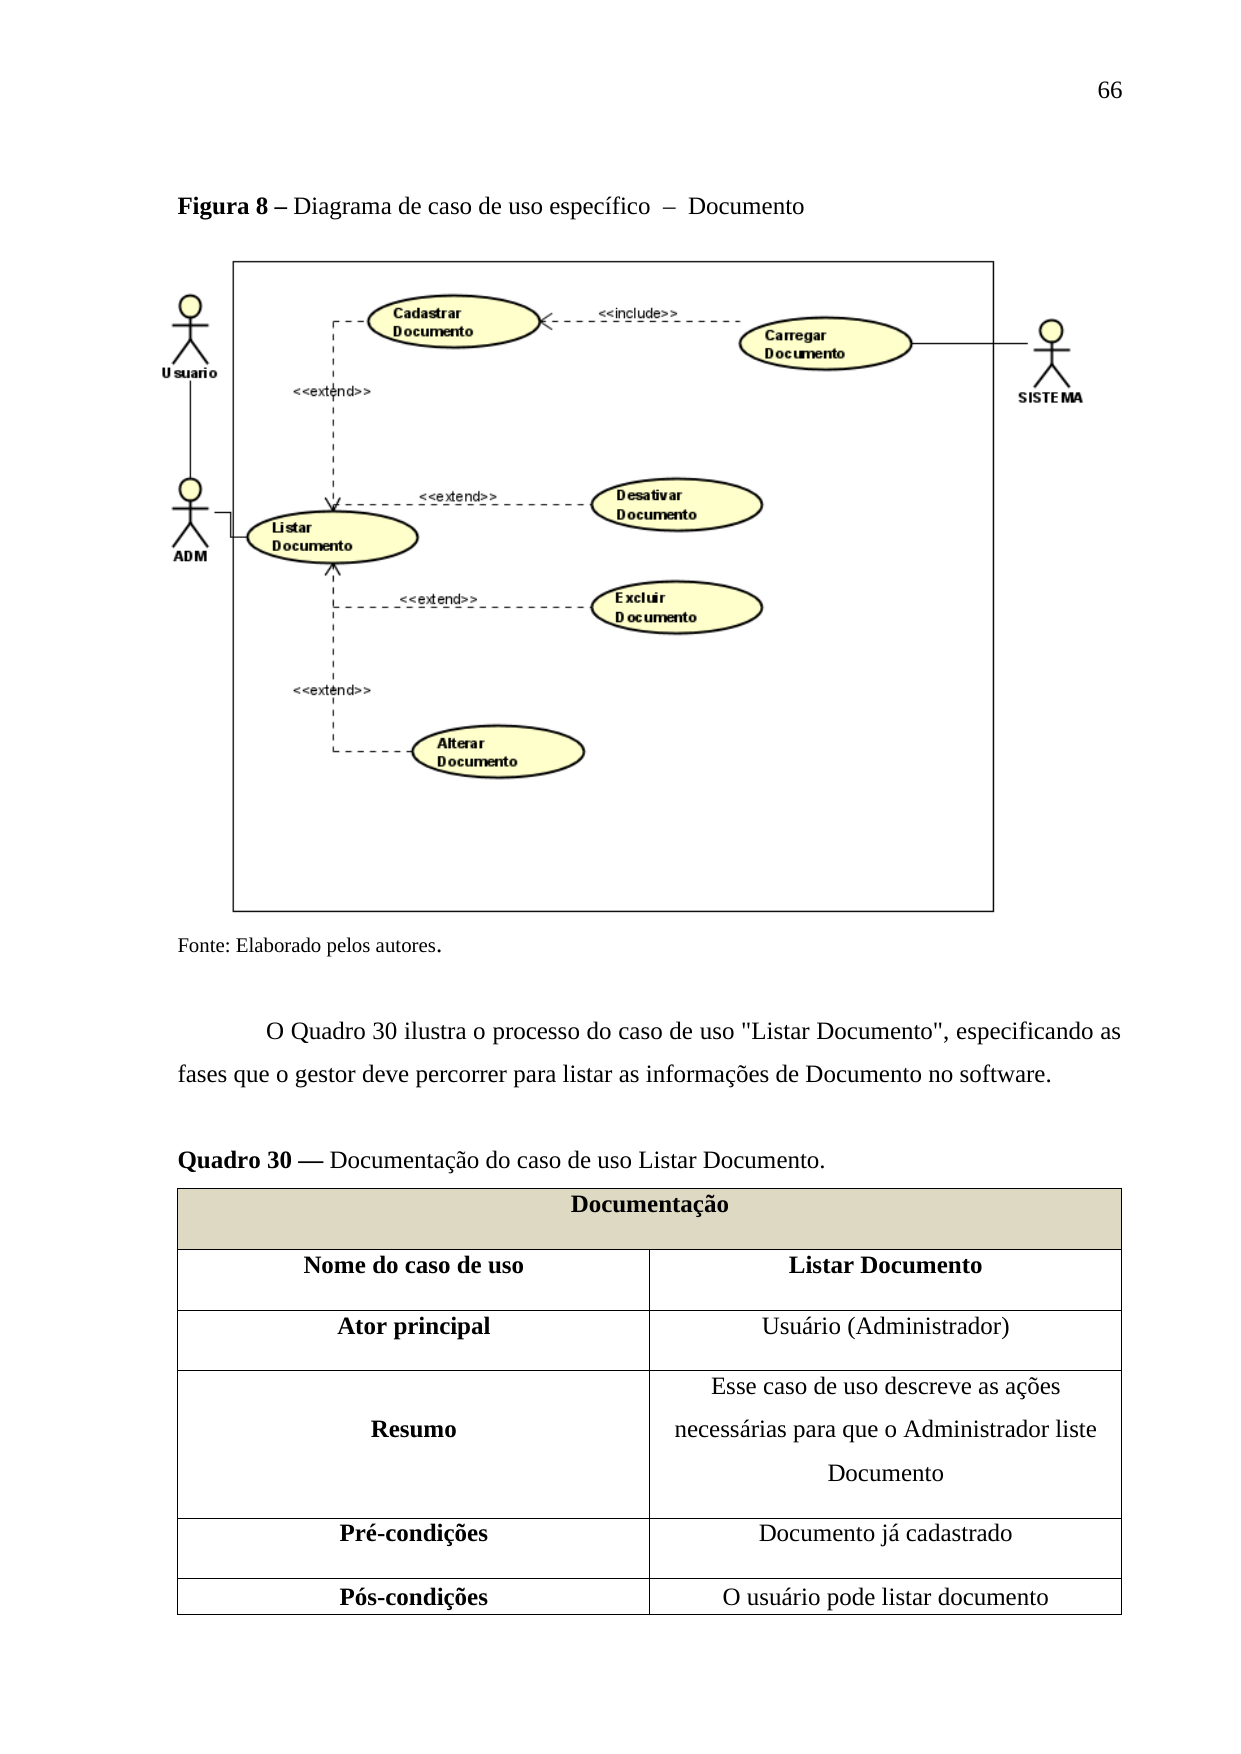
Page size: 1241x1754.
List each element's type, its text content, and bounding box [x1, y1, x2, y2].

text Figura 8 – Diagrama de caso de uso específico – Documento [177, 191, 1122, 219]
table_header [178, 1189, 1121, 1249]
text O Quadro 30 ilustra o processo do caso de uso "Listar Documento", especificando as fases que o gestor deve percorrer para listar as informações de Documento no software. [177, 1016, 1122, 1088]
picture [148, 227, 1093, 916]
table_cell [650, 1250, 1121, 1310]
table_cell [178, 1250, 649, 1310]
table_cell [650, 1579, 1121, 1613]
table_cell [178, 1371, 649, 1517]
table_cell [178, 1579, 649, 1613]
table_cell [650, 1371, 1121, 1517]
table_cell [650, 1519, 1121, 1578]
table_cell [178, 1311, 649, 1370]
text Quadro 30 — Documentação do caso de uso Listar Documento. [177, 1145, 1122, 1174]
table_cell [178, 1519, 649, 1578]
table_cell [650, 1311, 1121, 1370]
